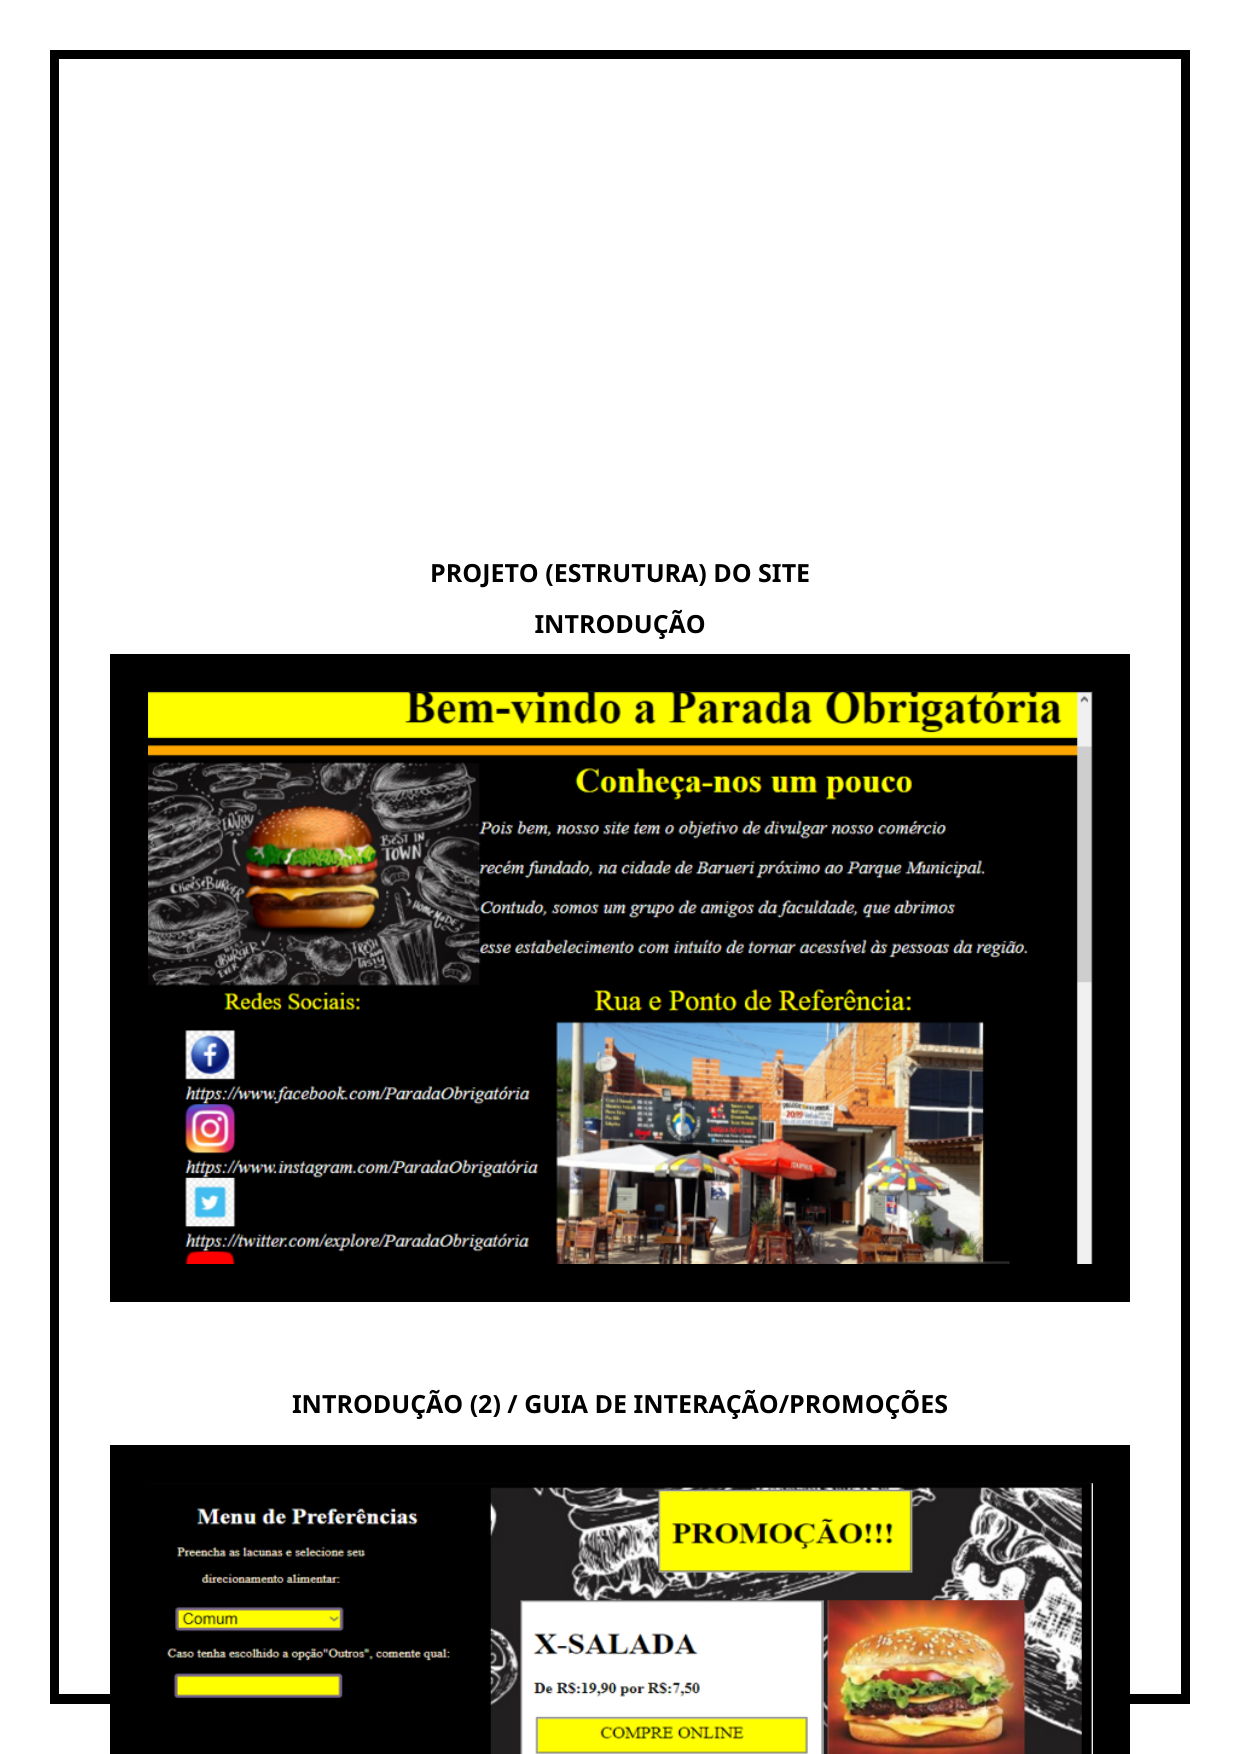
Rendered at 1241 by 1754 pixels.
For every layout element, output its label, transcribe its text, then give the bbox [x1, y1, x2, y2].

text INTRODUÇÃO (2) / GUIA DE INTERAÇÃO/PROMOÇÕES [148, 1387, 1092, 1421]
text INTRODUÇÃO [148, 607, 1092, 641]
picture [148, 1483, 1093, 1754]
picture [148, 691, 1093, 1264]
text PROJETO (ESTRUTURA) DO SITE [148, 556, 1092, 590]
